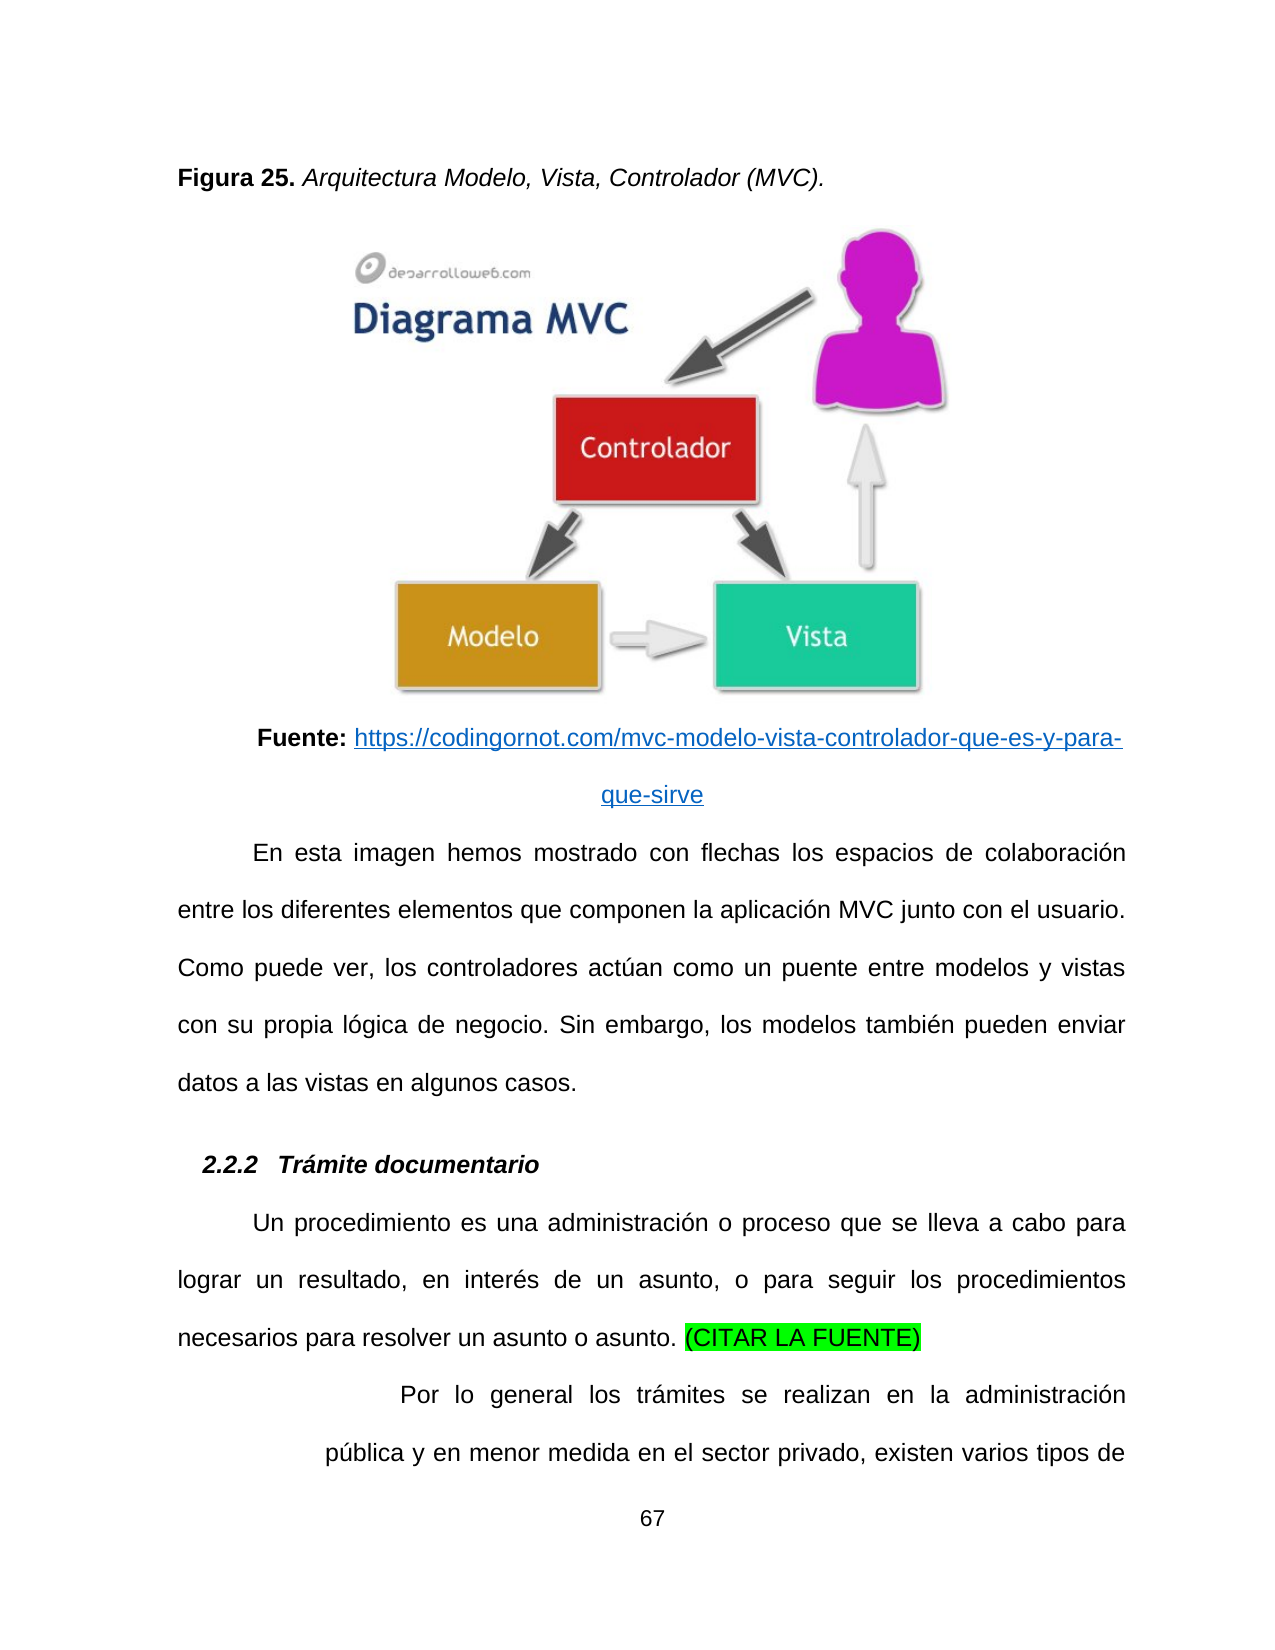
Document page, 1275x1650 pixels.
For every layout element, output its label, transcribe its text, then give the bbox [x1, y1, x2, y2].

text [325, 1380, 1127, 1466]
text Fuente: https://codingornot.com/mvc-modelo-vista-controlador-que-es-y-para-que-sirve [177, 723, 1127, 809]
text En esta imagen hemos mostrado con flechas los espacios de colaboración entre los diferentes elementos que componen la aplicación MVC junto con el usuario. Como puede ver, los controladores actúan como un puente entre modelos y vistas con su propia lógica de negocio. Sin embargo, los modelos también pueden enviar datos a las vistas en algunos casos. [177, 838, 1127, 1096]
subtitle Trámite documentario [202, 1150, 1127, 1179]
picture [336, 225, 968, 715]
text Un procedimiento es una administración o proceso que se lleva a cabo para lograr un resultado, en interés de un asunto, o para seguir los procedimientos necesarios para resolver un asunto o asunto. (CITAR LA FUENTE) [177, 1208, 1127, 1351]
